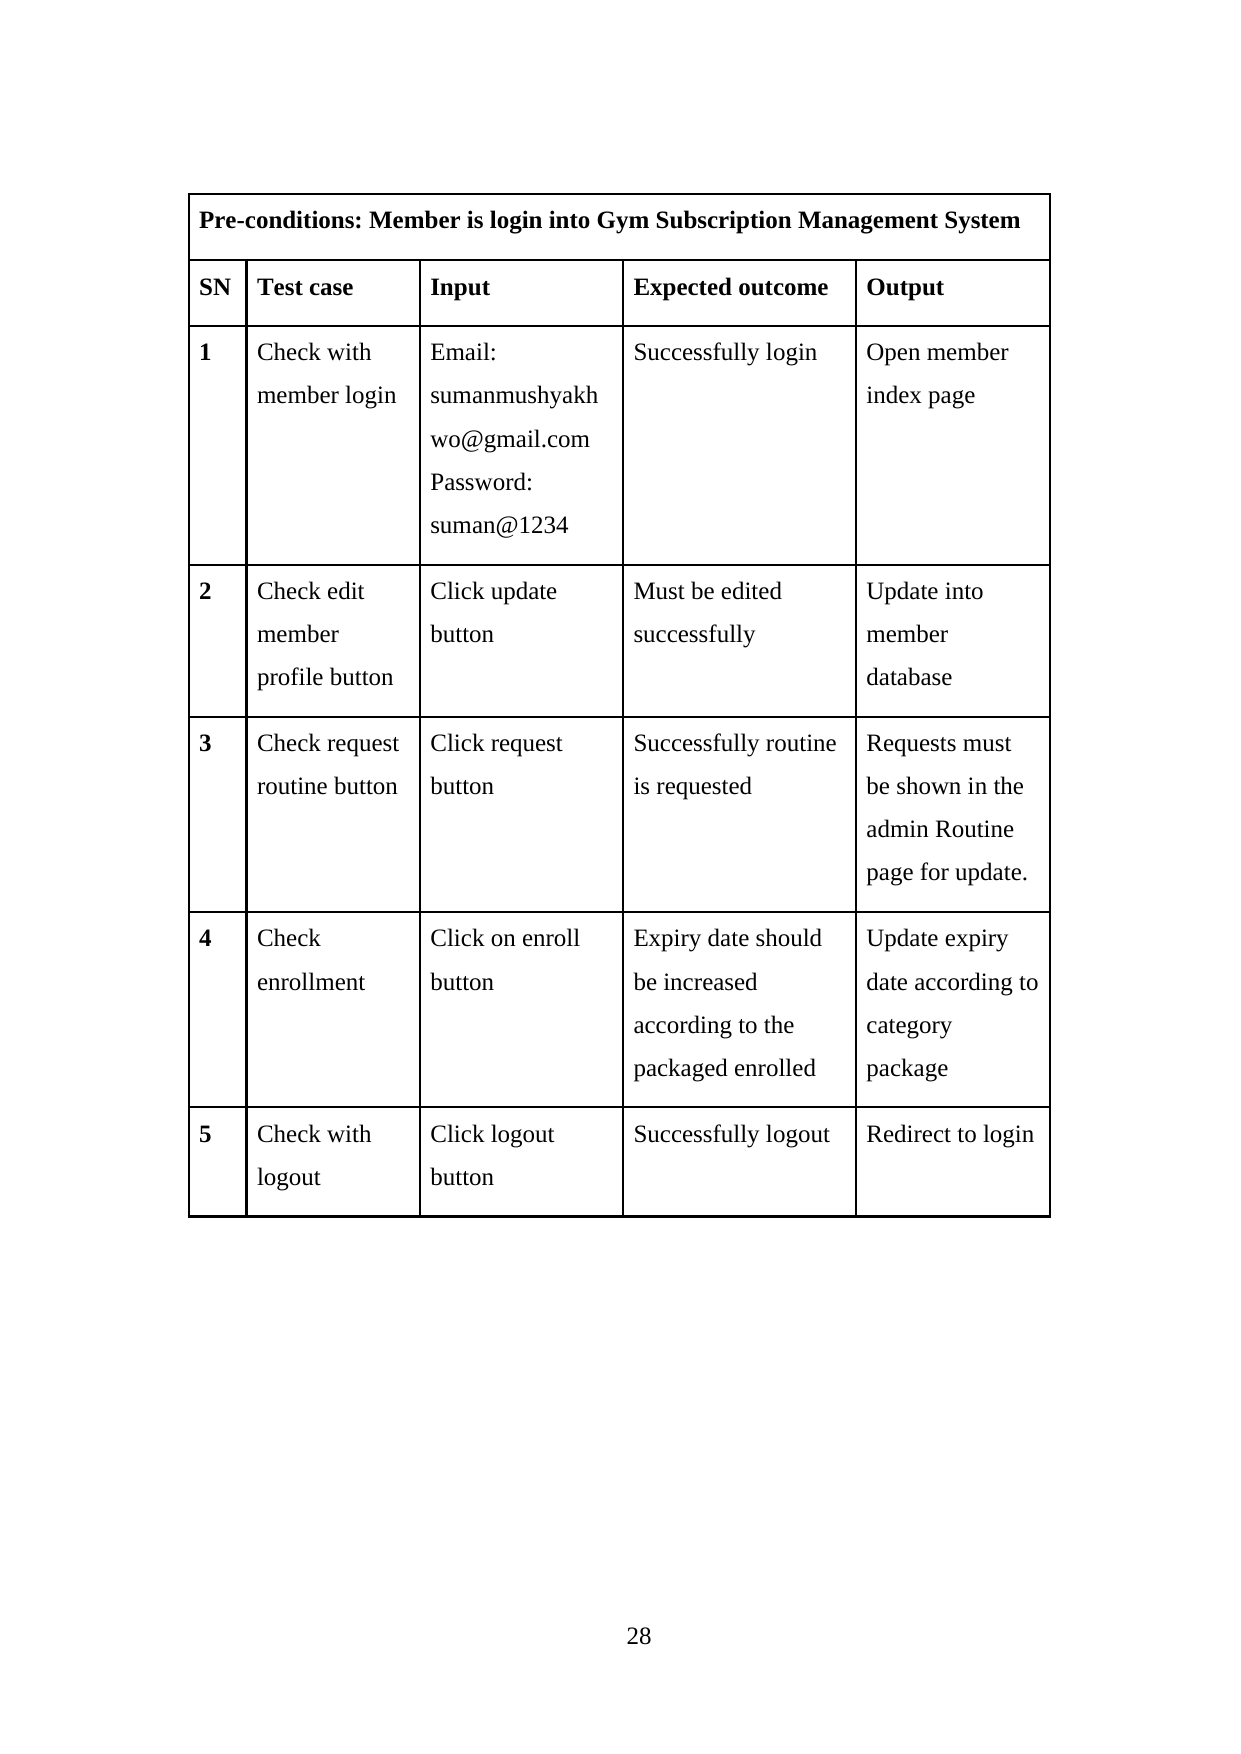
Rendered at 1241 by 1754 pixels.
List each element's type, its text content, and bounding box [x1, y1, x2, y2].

table_cell Open member index page [857, 327, 1049, 563]
table_cell 5 [190, 1108, 245, 1215]
table_cell Redirect to login [857, 1108, 1049, 1215]
table_cell Successfully login [624, 327, 855, 563]
table_cell Update expiry date according to category package [857, 913, 1049, 1106]
table_cell Check request routine button [248, 718, 419, 911]
table_cell Test case [248, 261, 419, 325]
table_cell Click update button [421, 566, 622, 716]
table_cell Check enrollment [248, 913, 419, 1106]
table_cell Must be edited successfully [624, 566, 855, 716]
table_cell Click request button [421, 718, 622, 911]
table_cell Update into member database [857, 566, 1049, 716]
table_cell Expiry date should be increased according to the packaged enrolled [624, 913, 855, 1106]
table_cell SN [190, 261, 245, 325]
table_cell Click logout button [421, 1108, 622, 1215]
table_cell Check edit member profile button [248, 566, 419, 716]
table_cell 4 [190, 913, 245, 1106]
table_cell Click on enroll button [421, 913, 622, 1106]
table_cell Requests must be shown in the admin Routine page for update. [857, 718, 1049, 911]
table_cell 3 [190, 718, 245, 911]
table_cell Output [857, 261, 1049, 325]
table_cell Expected outcome [624, 261, 855, 325]
table_cell 2 [190, 566, 245, 716]
table_cell Input [421, 261, 622, 325]
table_cell 1 [190, 327, 245, 563]
table_cell Check with member login [248, 327, 419, 563]
table_cell Successfully logout [624, 1108, 855, 1215]
table_header Pre-conditions: Member is login into Gym Subscription Management System [190, 195, 1049, 259]
table_cell Email: sumanmushyakhwo@gmail.com Password: suman@1234 [421, 327, 622, 563]
table_cell Check with logout [248, 1108, 419, 1215]
table_cell Successfully routine is requested [624, 718, 855, 911]
